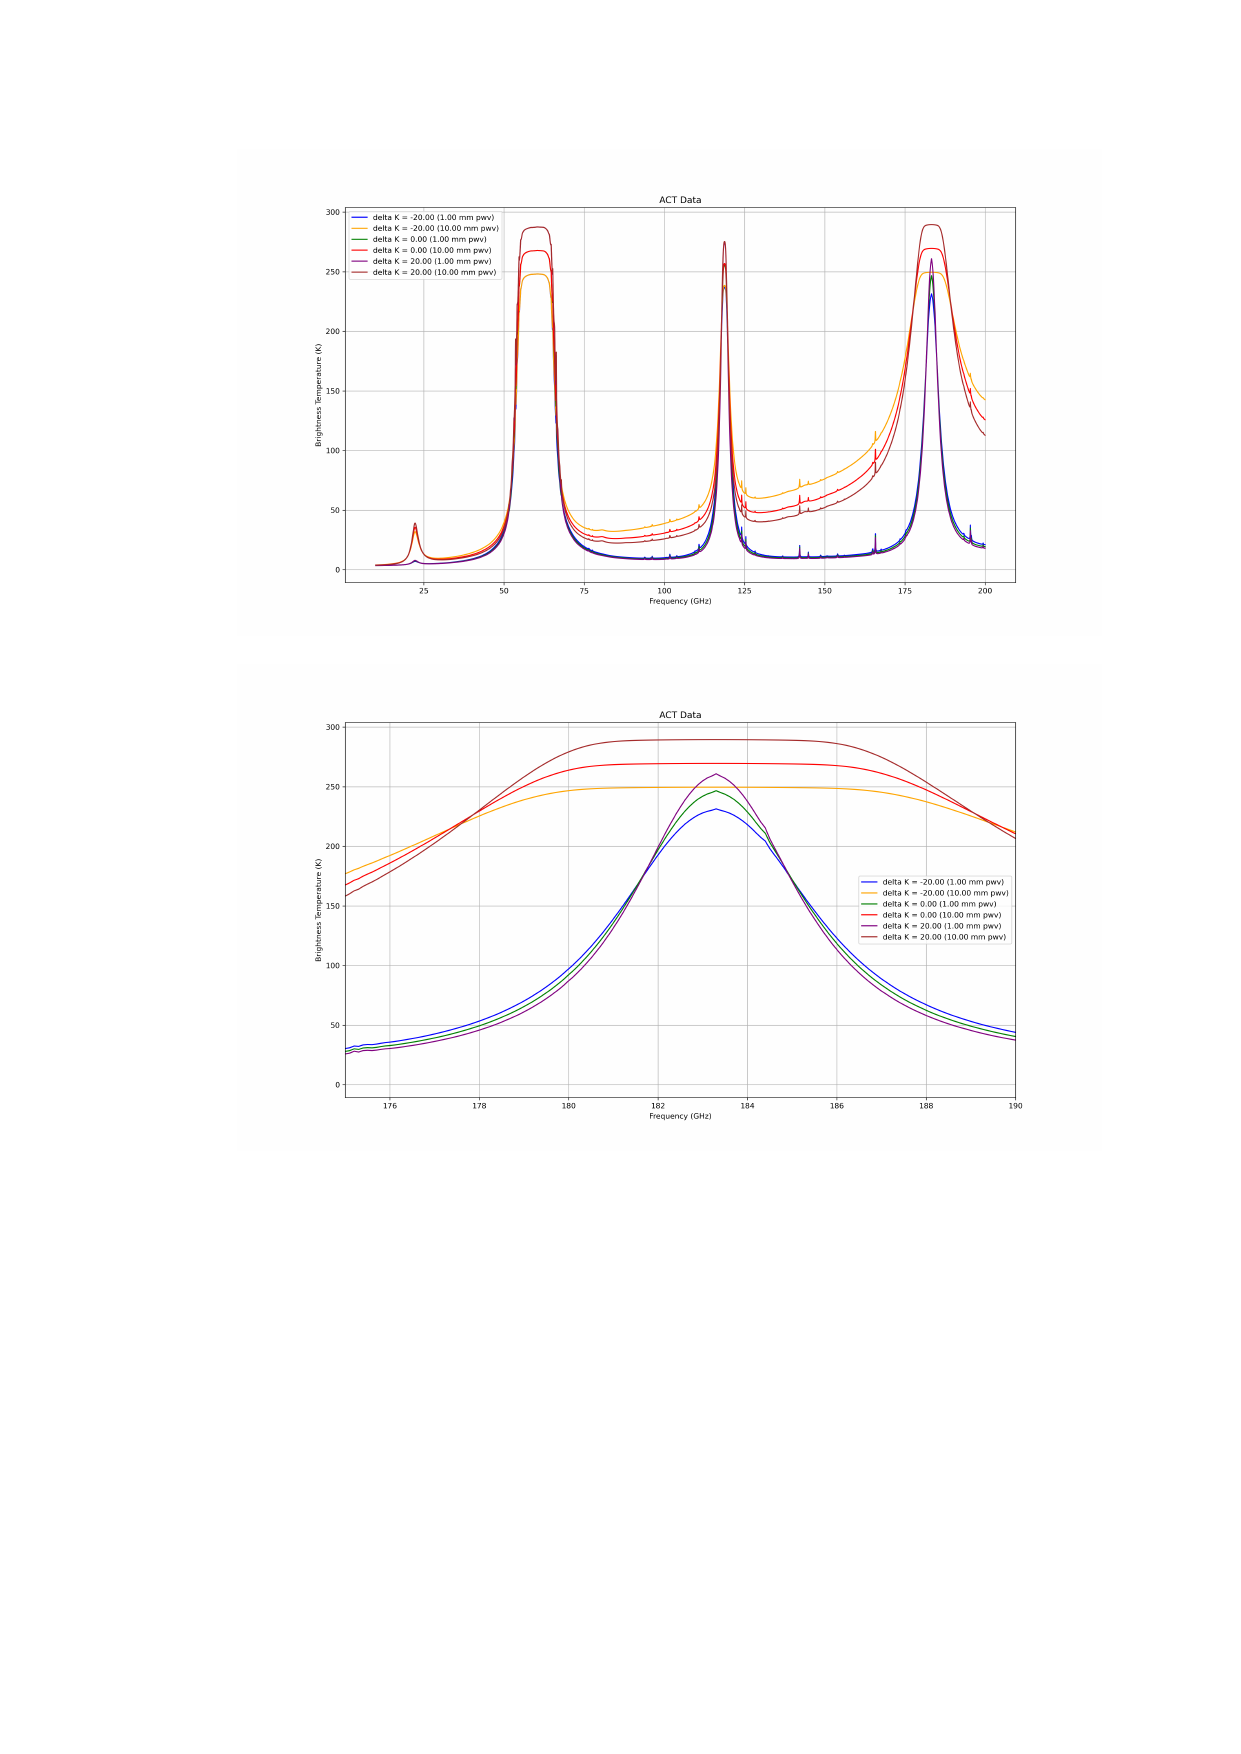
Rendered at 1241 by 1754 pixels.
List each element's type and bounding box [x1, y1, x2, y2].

picture [237, 664, 1102, 1151]
picture [237, 149, 1102, 636]
